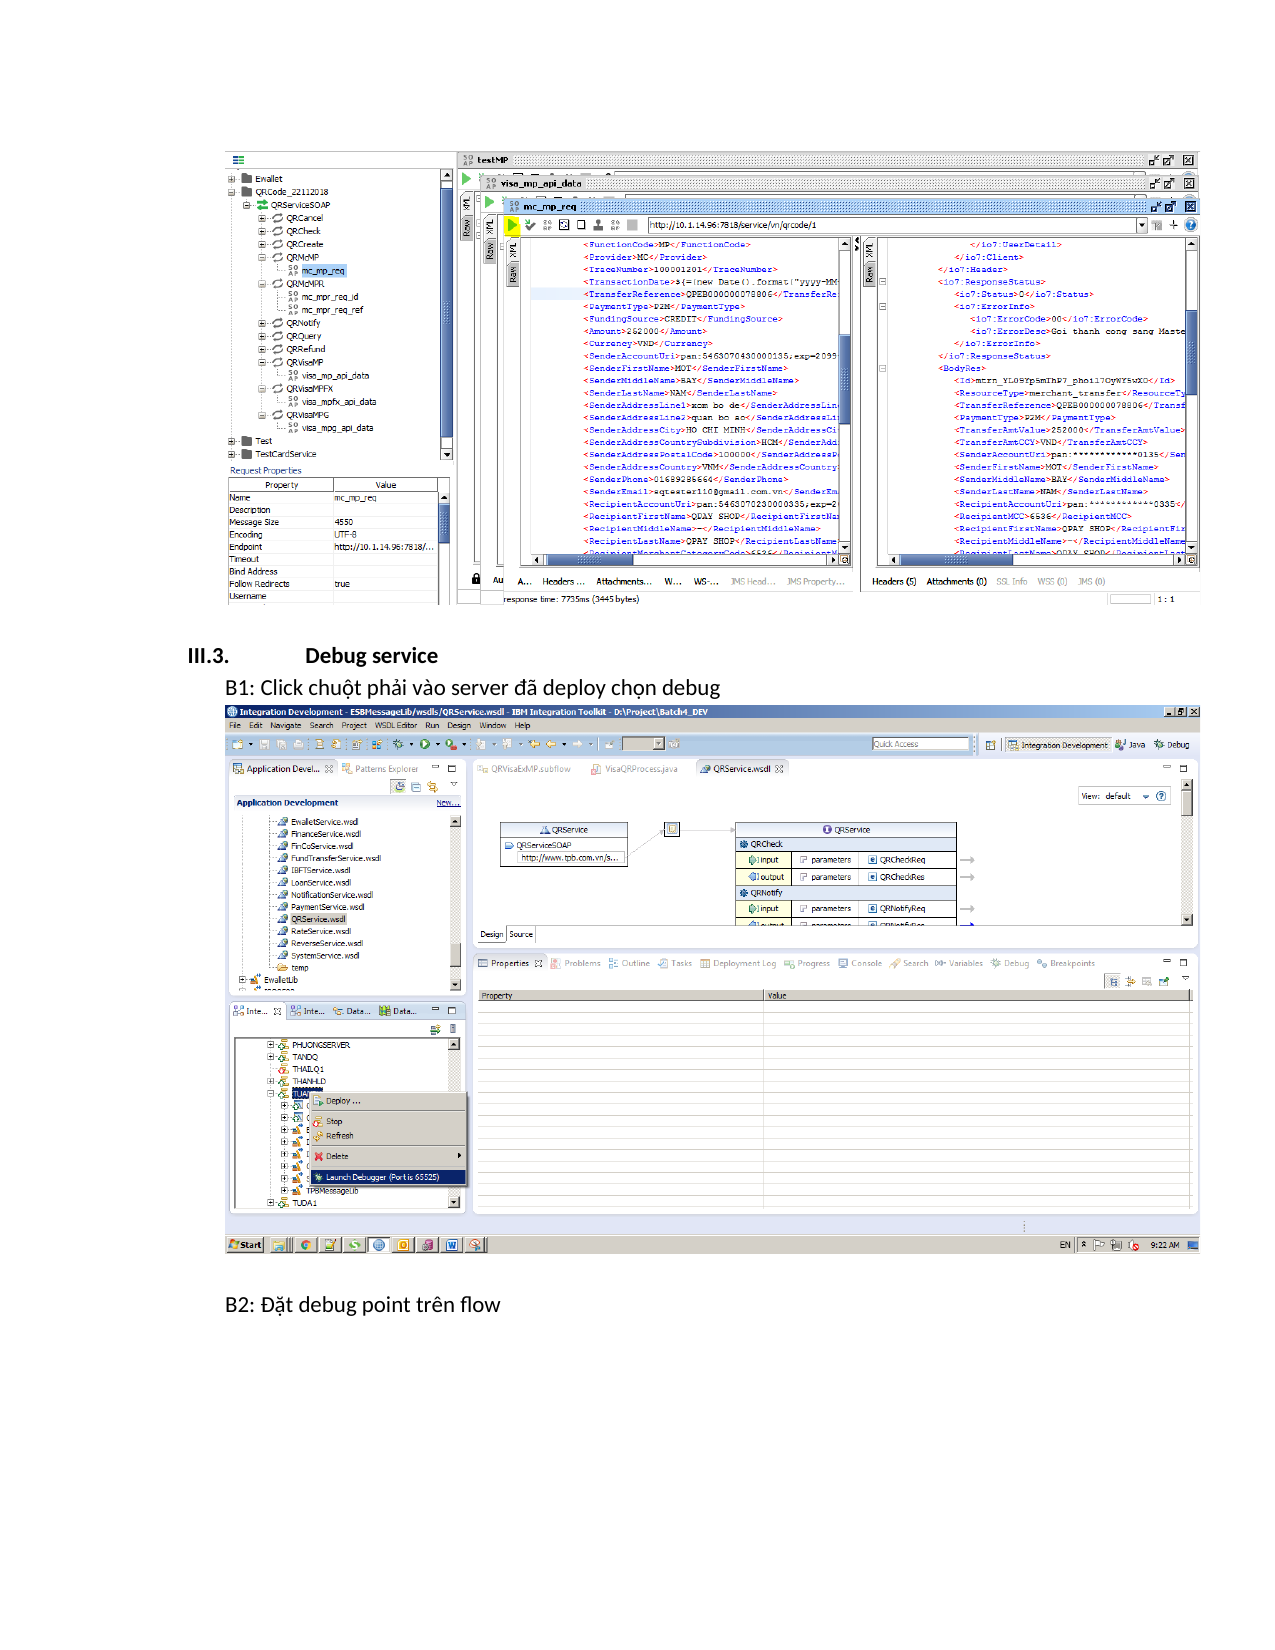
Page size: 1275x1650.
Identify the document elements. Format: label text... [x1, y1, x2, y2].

list B2: Đặt debug point trên flow [225, 1290, 1125, 1318]
list Debug service [187, 641, 1125, 669]
picture [225, 705, 1200, 1254]
picture [225, 150, 1200, 605]
list B1: Click chuột phải vào server đã deploy chọn debug [225, 673, 1125, 701]
